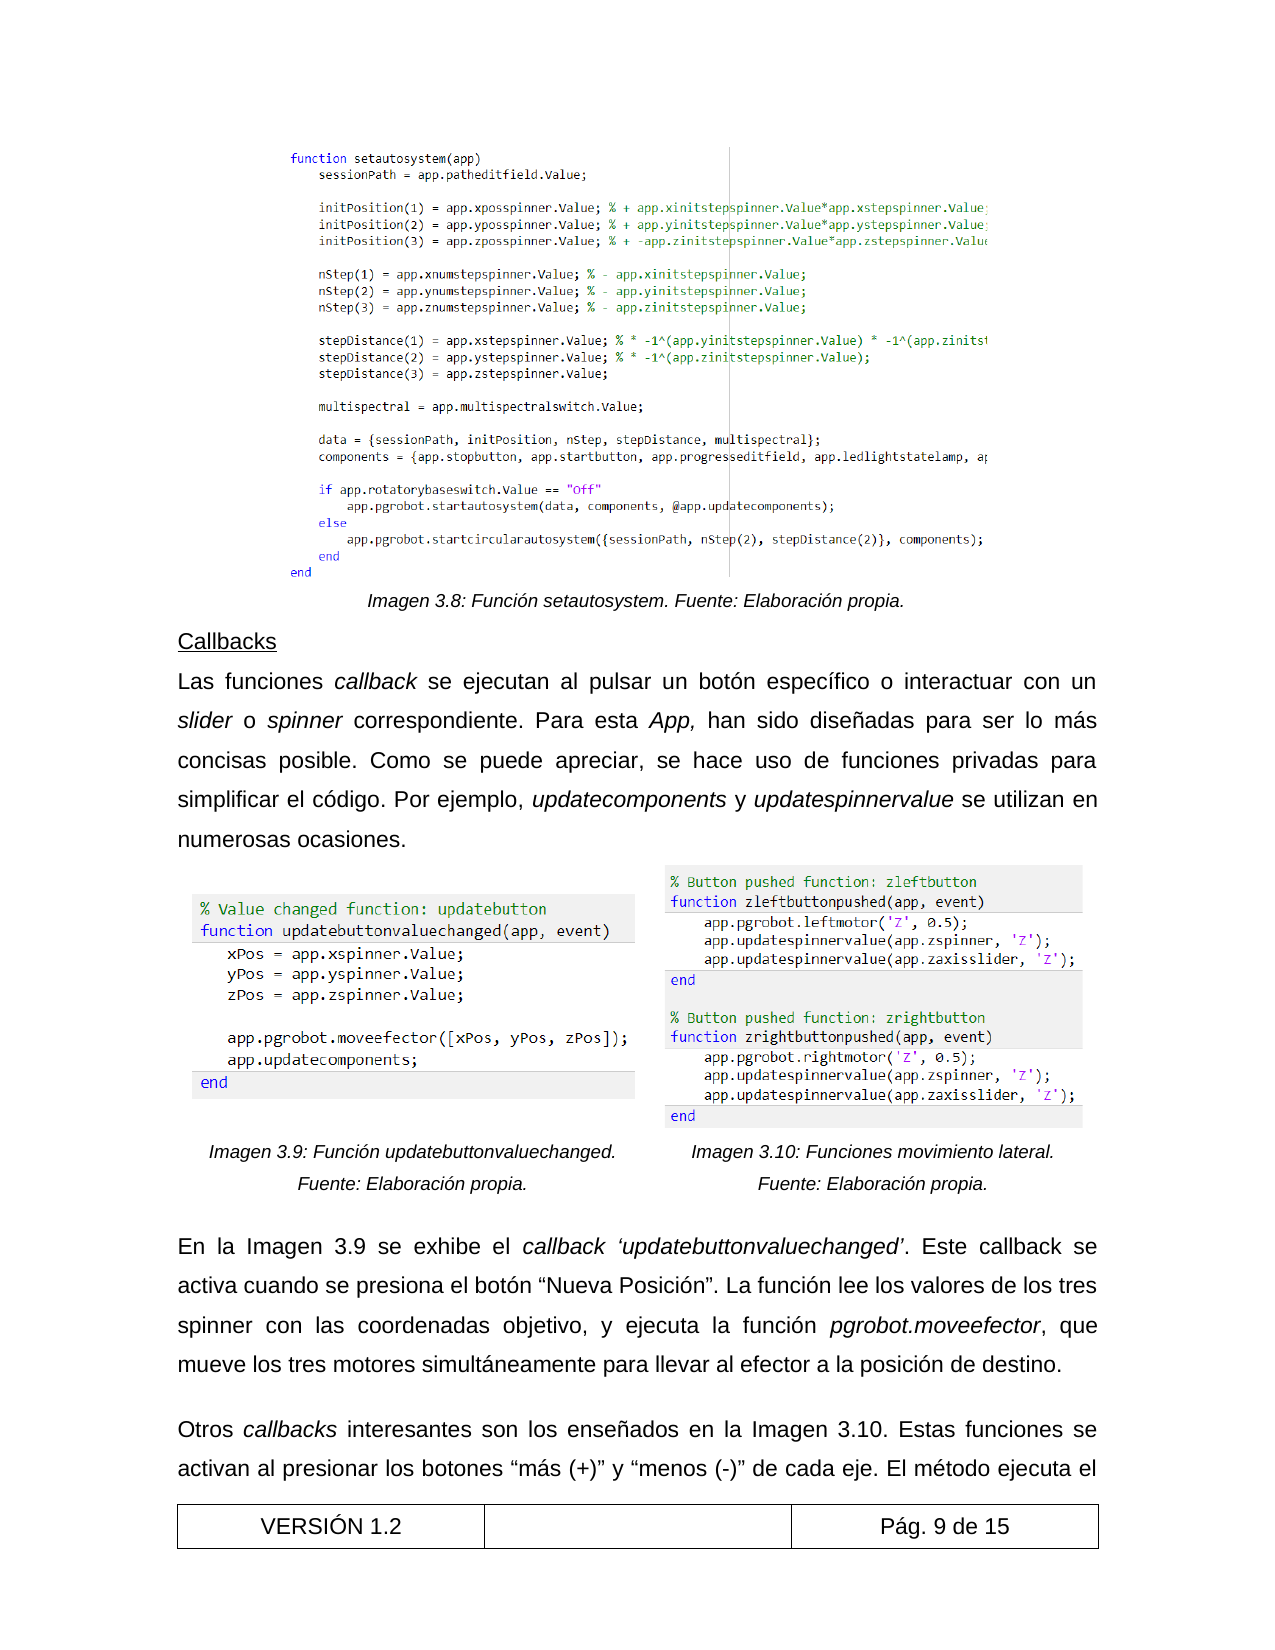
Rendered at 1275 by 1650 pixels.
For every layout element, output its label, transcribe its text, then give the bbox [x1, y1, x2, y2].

table_header [177, 148, 1097, 589]
table_cell Imagen 3.9: Función updatebuttonvaluechanged. Fuente: Elaboración propia. [177, 1141, 649, 1208]
table_header [177, 865, 649, 1141]
table_cell Imagen 3.10: Funciones movimiento lateral. Fuente: Elaboración propia. [650, 1141, 1098, 1208]
table_header [650, 865, 1098, 1141]
picture [192, 894, 635, 1099]
picture [286, 147, 988, 577]
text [177, 1416, 1098, 1482]
table_cell Imagen 3.8: Función setautosystem. Fuente: Elaboración propia. [177, 589, 1097, 624]
picture [664, 865, 1083, 1128]
text En la Imagen 3.9 se exhibe el callback ‘updatebuttonvaluechanged’. Este callback se activa cuando se presiona el botón “Nueva Posición”. La función lee los valores de los tres spinner con las coordenadas objetivo, y ejecuta la función pgrobot.moveefector, que mueve los tres motores simultáneamente para llevar al efector a la posición de destino. [177, 1233, 1098, 1378]
subtitle Callbacks [177, 628, 1098, 654]
text Las funciones callback se ejecutan al pulsar un botón específico o interactuar con un slider o spinner correspondiente. Para esta App, han sido diseñadas para ser lo más concisas posible. Como se puede apreciar, se hace uso de funciones privadas para simplificar el código. Por ejemplo, updatecomponents y updatespinnervalue se utilizan en numerosas ocasiones. [177, 668, 1098, 852]
